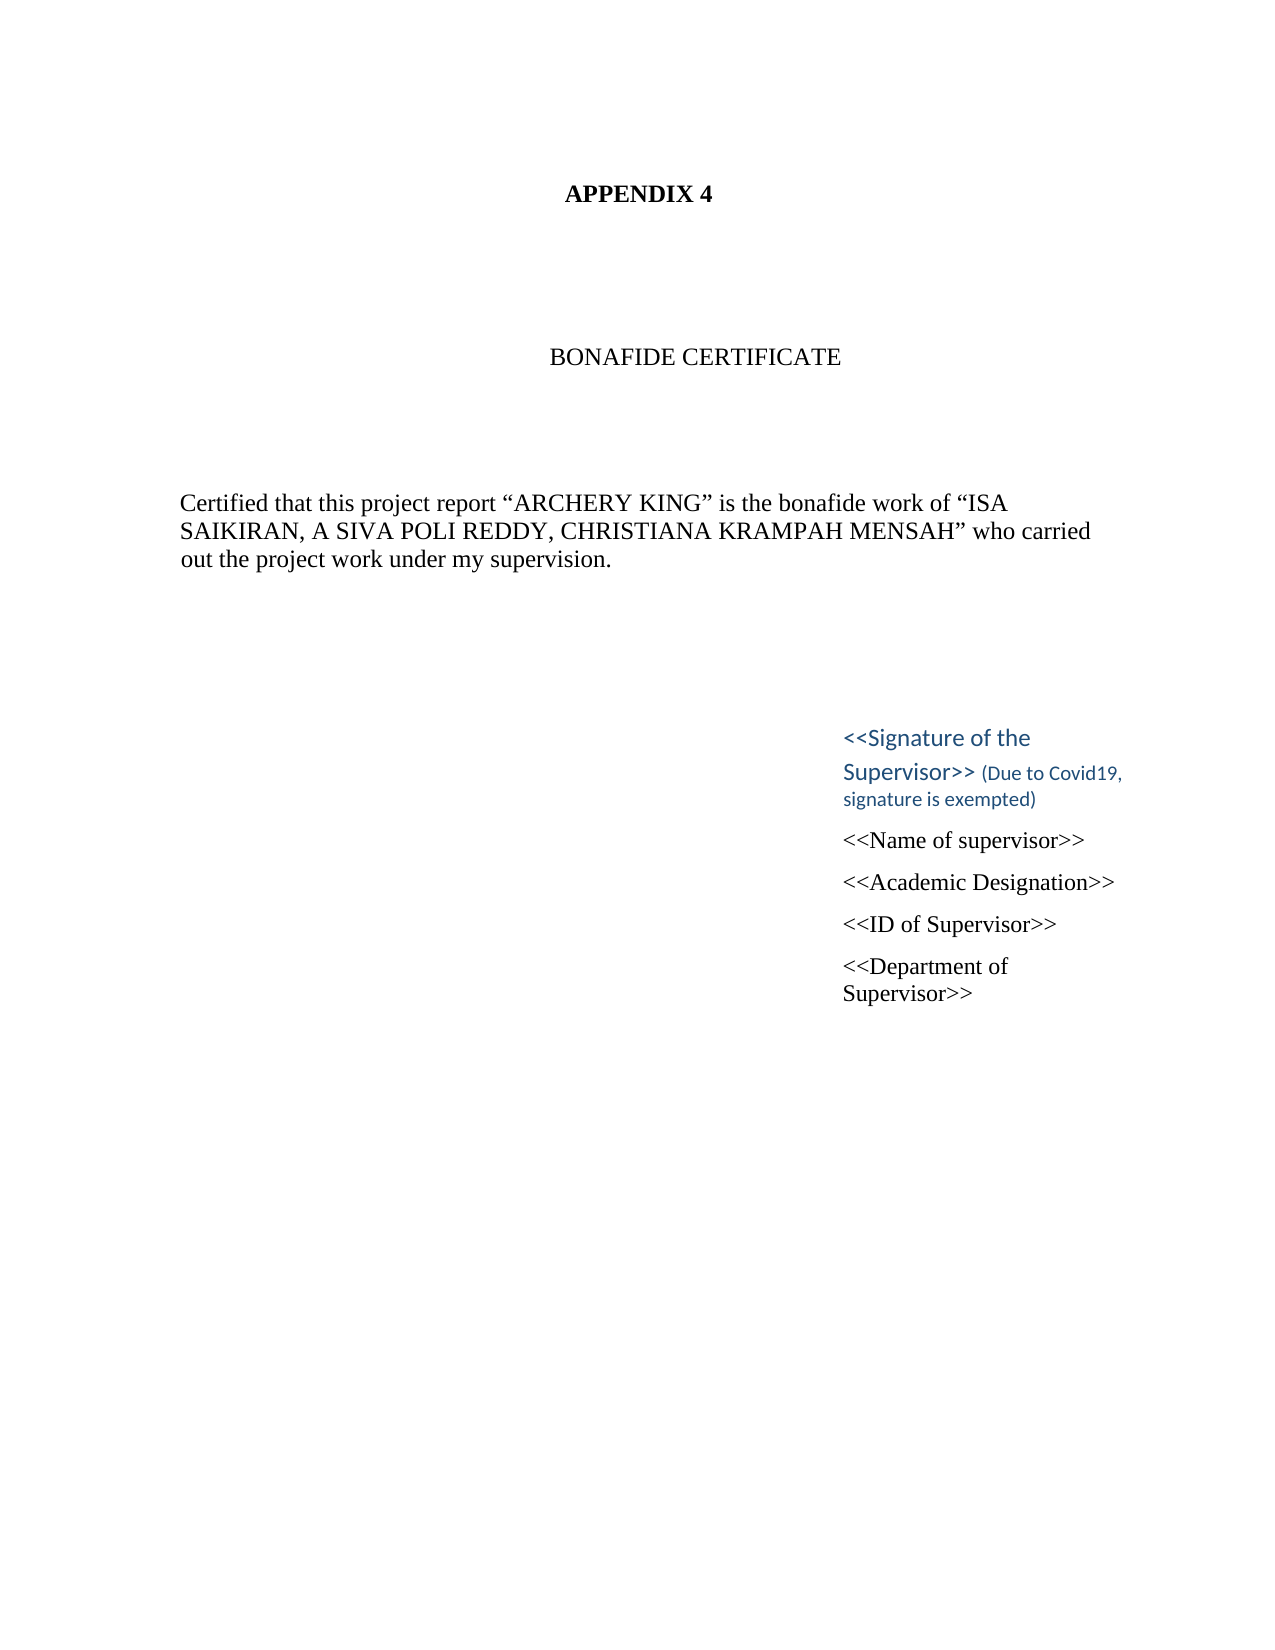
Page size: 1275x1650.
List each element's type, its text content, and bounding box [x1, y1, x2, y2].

text APPENDIX 4 [564, 179, 1275, 208]
text <<Academic Designation>> [842, 868, 1275, 896]
text <<Name of supervisor>> [842, 826, 1275, 854]
text <<ID of Supervisor>> [842, 910, 1275, 938]
text Supervisor>> (Due to Covid19, signature is exempted) [843, 758, 1202, 813]
text <<Department of [842, 952, 1275, 979]
text <<Signature of the [843, 722, 1275, 752]
text Supervisor>> [842, 979, 1275, 1007]
text SAIKIRAN, A SIVA POLI REDDY, CHRISTIANA KRAMPAH MENSAH” who carried out the project work under my supervision. [179, 518, 1129, 573]
text BONAFIDE CERTIFICATE [114, 342, 1275, 371]
text Certified that this project report “ARCHERY KING” is the bonafide work of “ISA [179, 489, 1275, 517]
